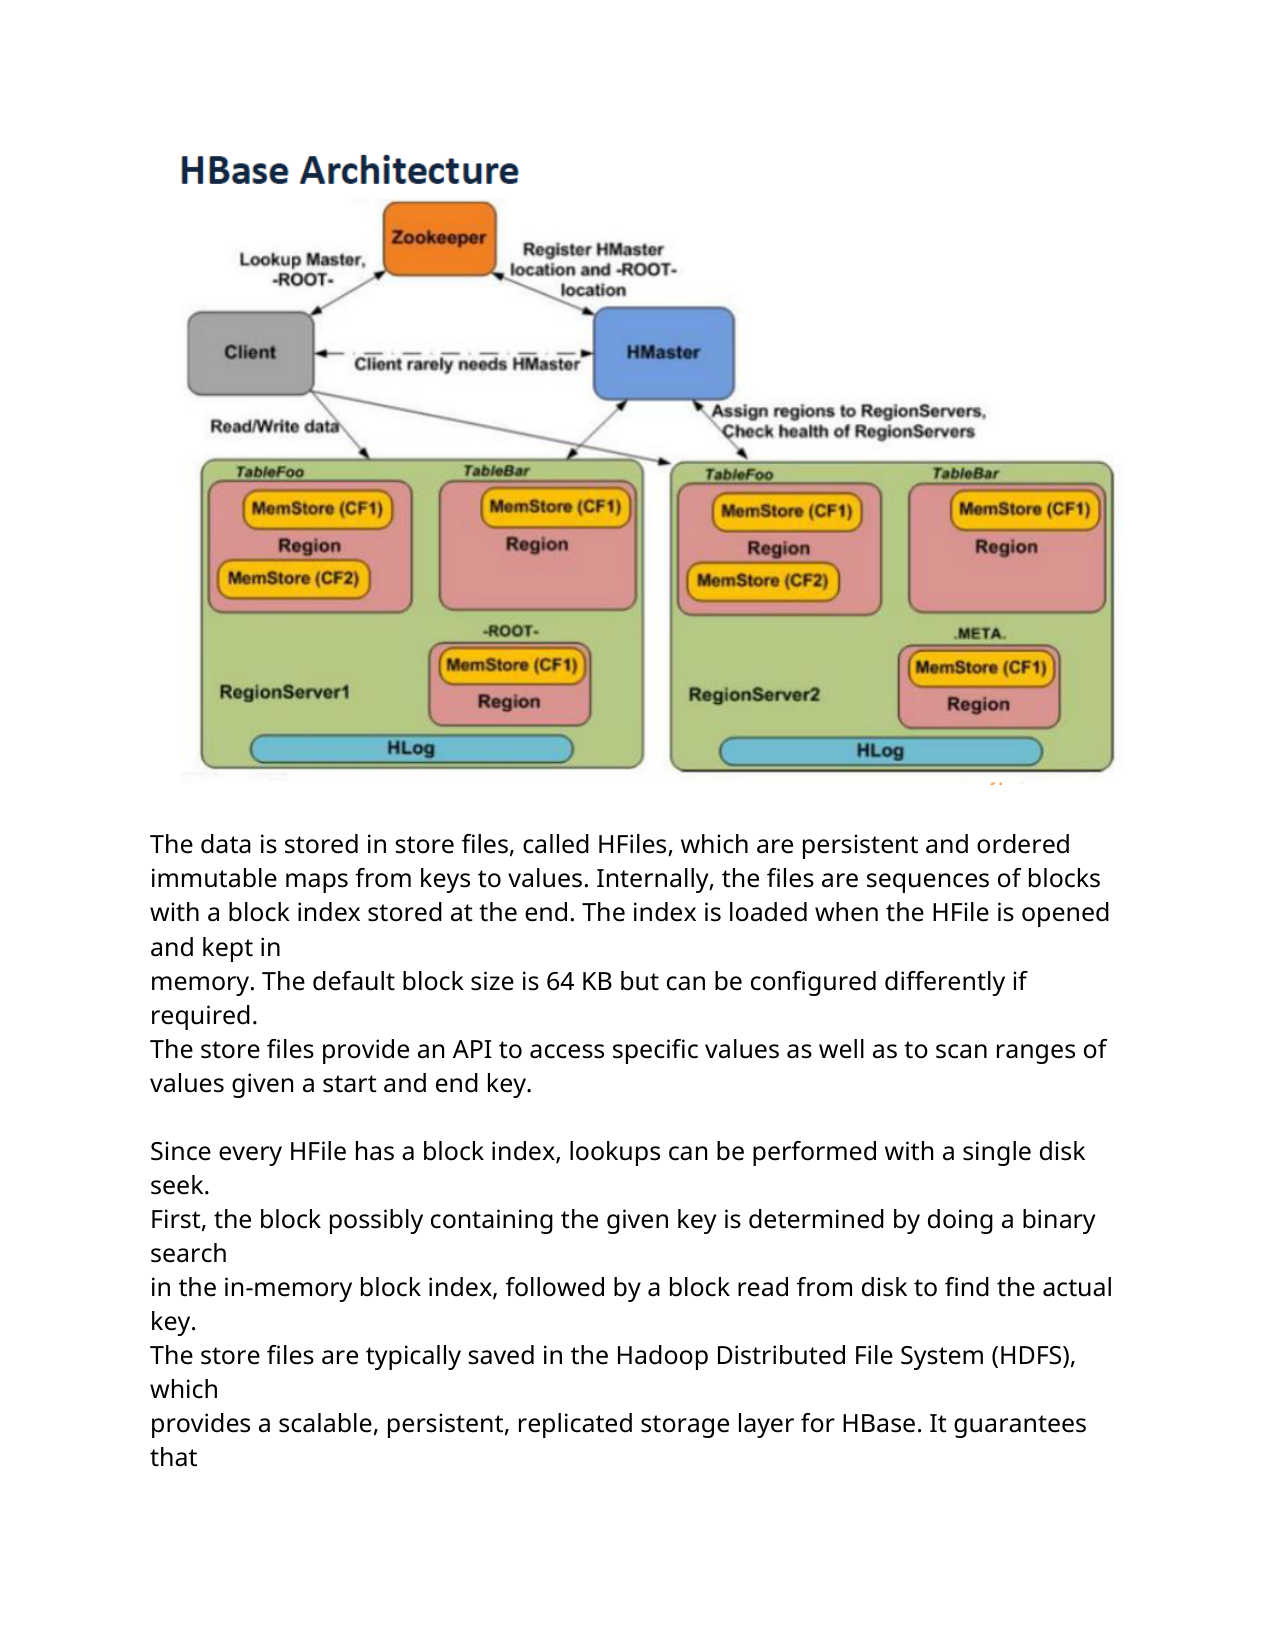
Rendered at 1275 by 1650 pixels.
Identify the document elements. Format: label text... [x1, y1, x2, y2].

text provides a scalable, persistent, replicated storage layer for HBase. It guarantees that [150, 1406, 1125, 1474]
text in the in-memory block index, followed by a block read from disk to find the actual key. [150, 1270, 1125, 1338]
text The data is stored in store files, called HFiles, which are persistent and ordered immutable maps from keys to values. Internally, the files are sequences of blocks with a block index stored at the end. The index is loaded when the HFile is opened and kept in [150, 827, 1125, 963]
text First, the block possibly containing the given key is determined by doing a binary search [150, 1202, 1125, 1270]
text The store files are typically saved in the Hadoop Distributed File System (HDFS), which [150, 1338, 1125, 1406]
text The store files provide an API to access specific values as well as to scan ranges of values given a start and end key. [150, 1031, 1125, 1099]
text memory. The default block size is 64 KB but can be configured differently if required. [150, 963, 1125, 1031]
text Since every HFile has a block index, lookups can be performed with a single disk seek. [150, 1133, 1125, 1202]
picture [150, 150, 1125, 785]
